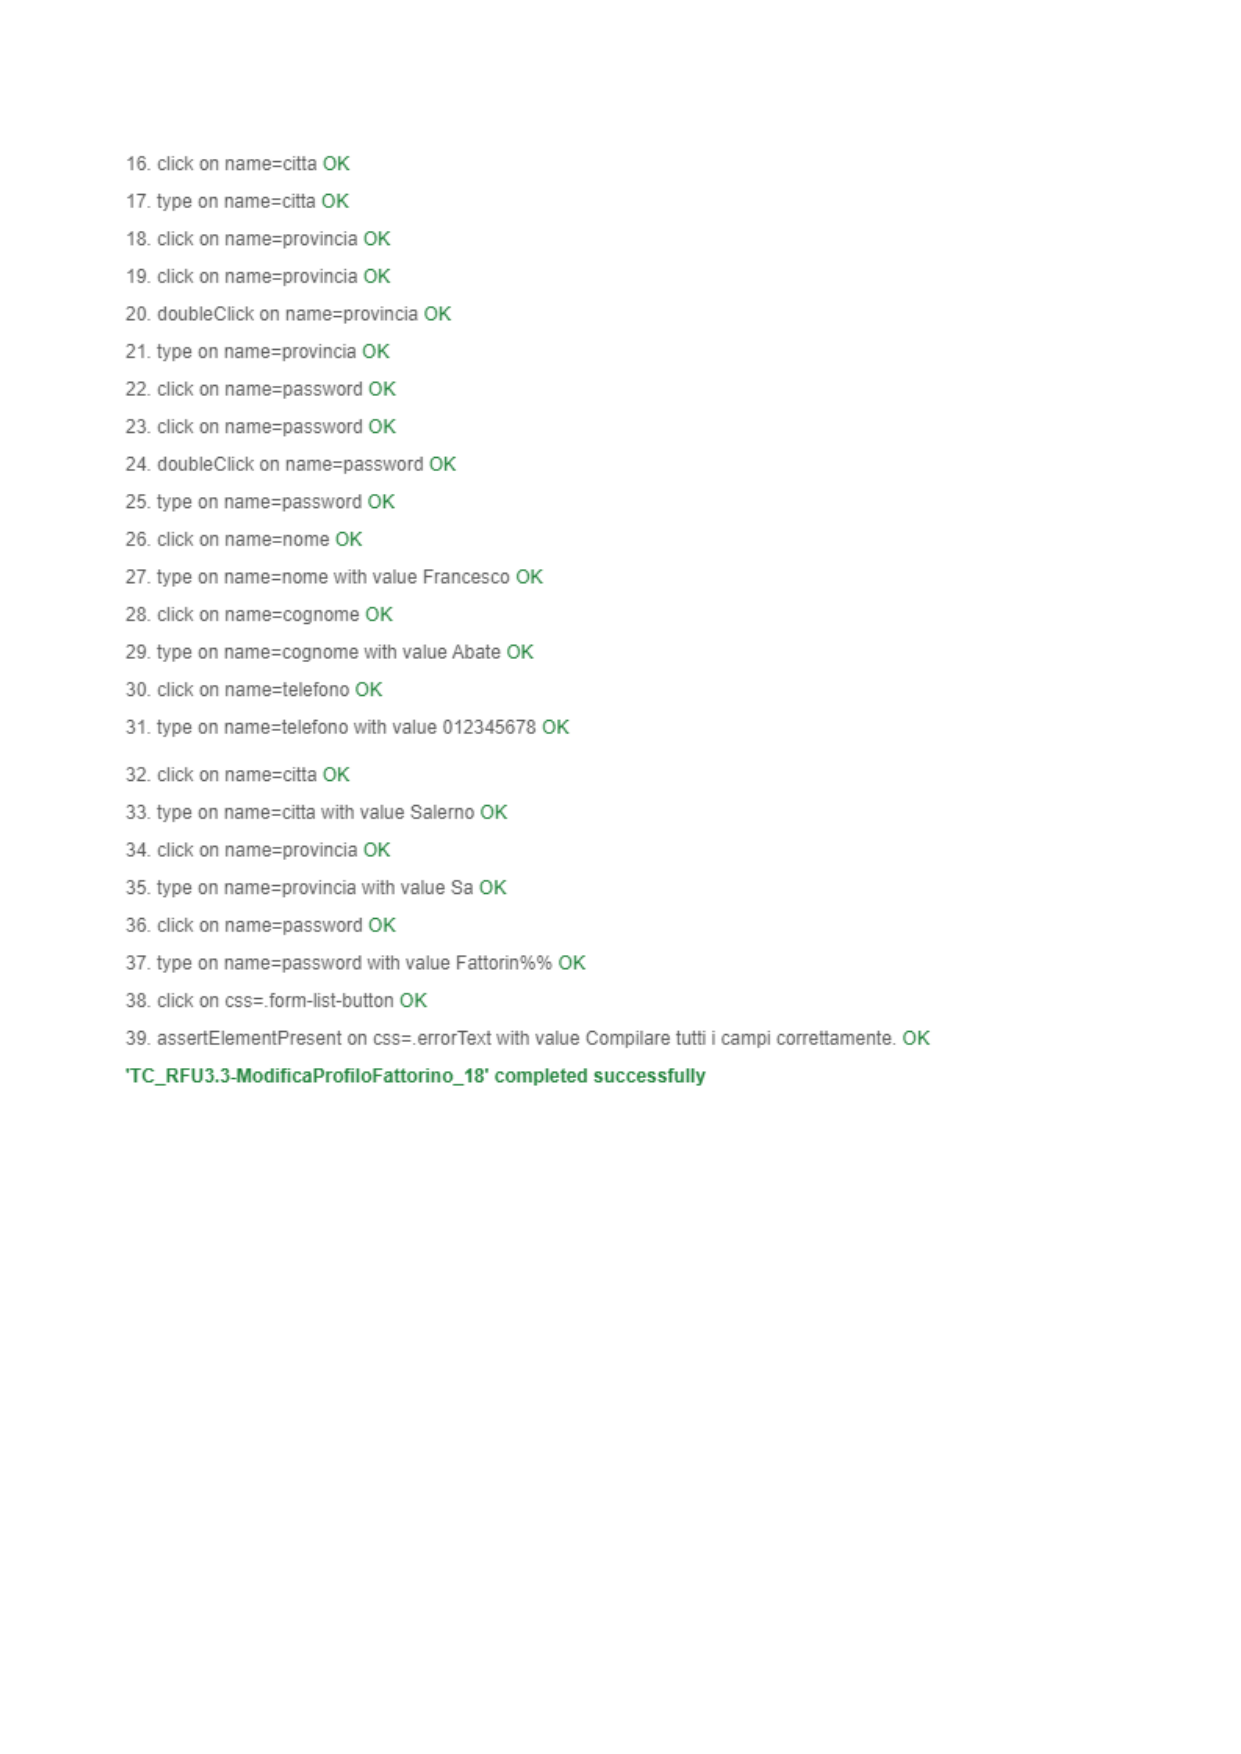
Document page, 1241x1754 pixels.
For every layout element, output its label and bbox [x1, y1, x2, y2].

picture [118, 147, 578, 745]
picture [118, 758, 947, 1089]
